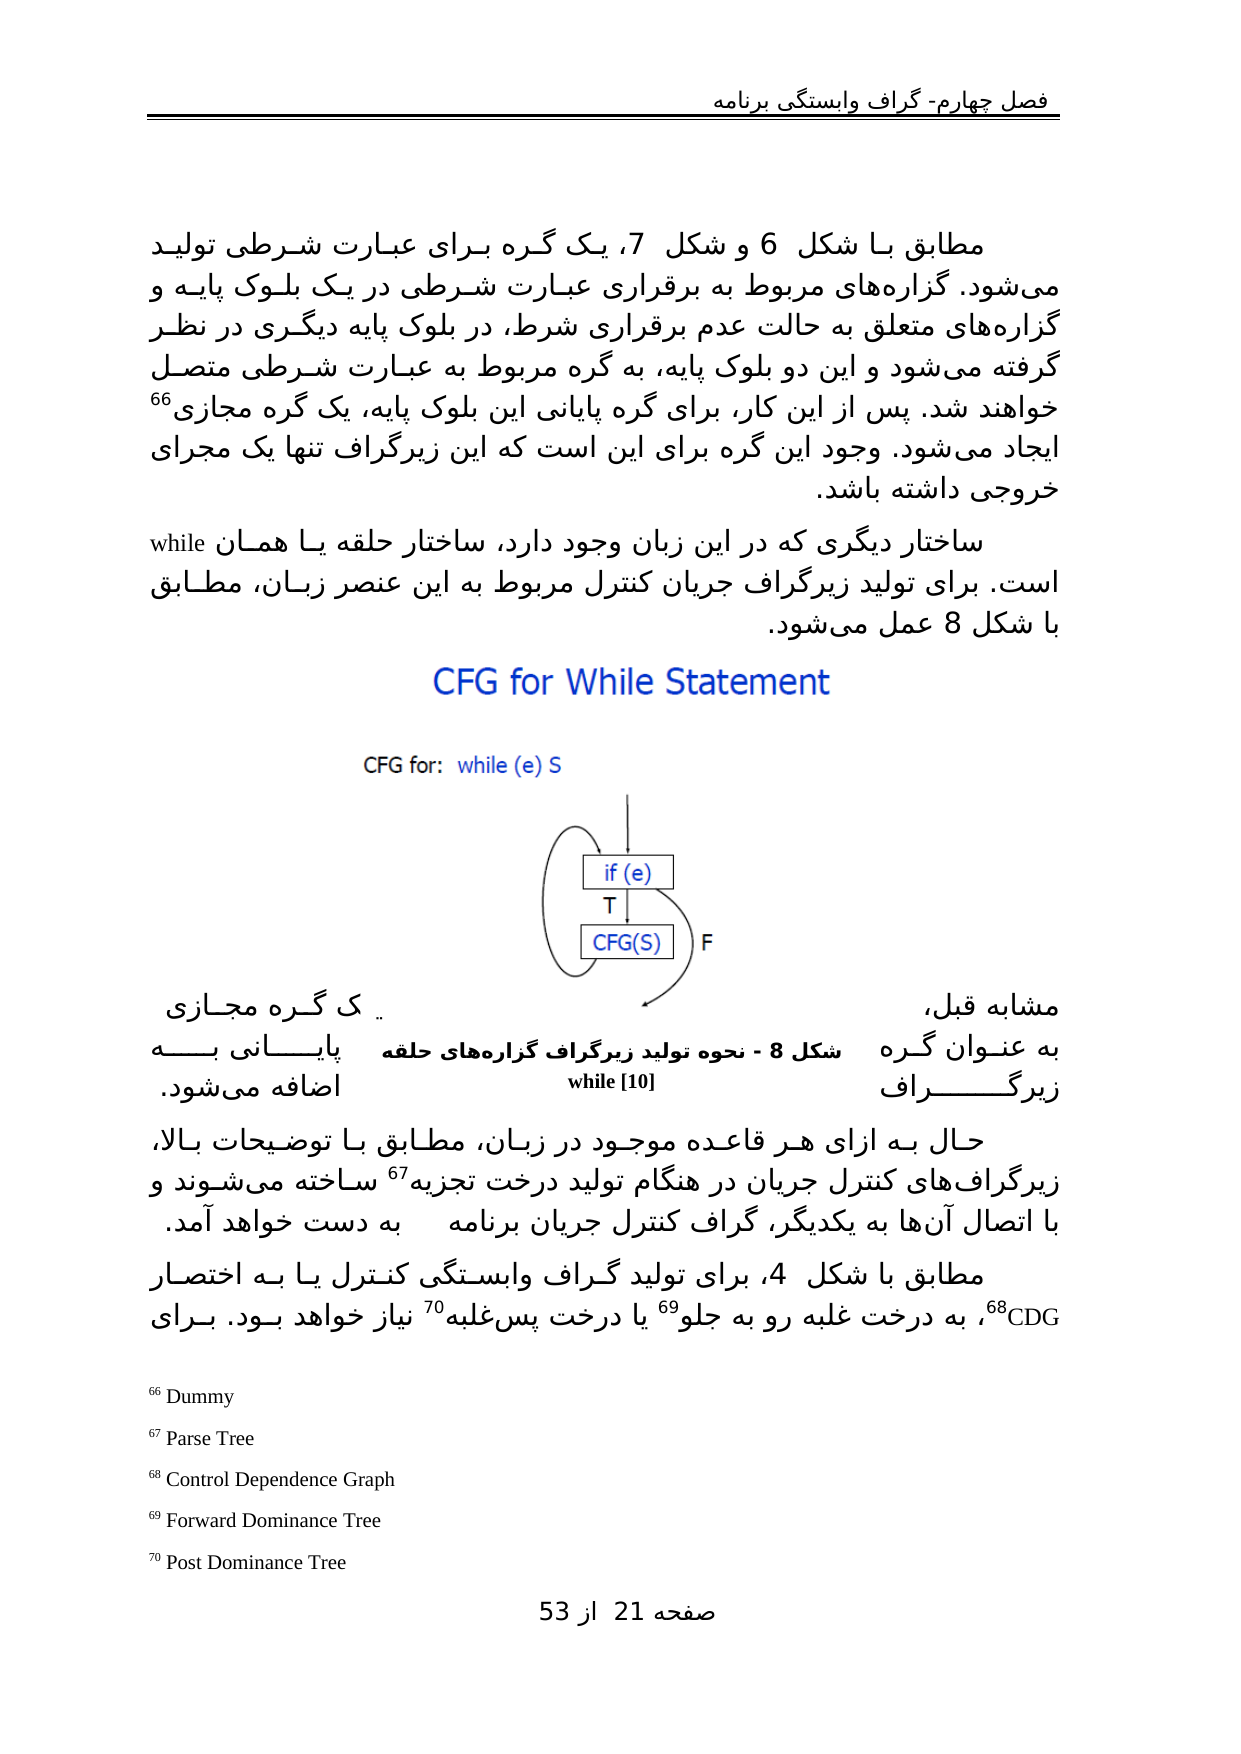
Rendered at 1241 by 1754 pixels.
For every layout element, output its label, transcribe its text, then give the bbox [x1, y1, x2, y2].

text ساختار دیگری که در این زبان وجود دارد، ساختار حلقه یا همان while است. برای تولید زیرگراف جریان کنترل مربوط به این عنصر زبان، مطابق با شکل 8 عمل می‌شود. [150, 525, 1060, 640]
text حال به ازای هر قاعده موجود در زبان، مطابق با توضیحات بالا، زیرگراف‌های کنترل جریان در هنگام تولید درخت تجزیه ساخته می‌شوند و با اتصال آن‌ها به یکدیگر، گراف کنترل جریان برنامه به دست خواهد آمد. [150, 1123, 1060, 1238]
text مطابق با شکل 6 و شکل 7، یک گره برای عبارت شرطی تولید می‌شود. گزاره‌های مربوط به برقراری عبارت شرطی در یک بلوک پایه و گزاره‌های متعلق به حالت عدم برقراری شرط، در بلوک پایه‌ دیگری در نظر گرفته می‌شود و این دو بلوک پایه، به گره مربوط به عبارت شرطی متصل خواهند شد. پس از این کار، برای گره پایانی این بلوک پایه، یک گره مجازی ایجاد می‌شود. وجود این گره برای این است که این زیرگراف تنها یک مجرای خروجی داشته باشد. [150, 227, 1060, 505]
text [150, 1258, 1060, 1332]
picture [360, 650, 862, 1016]
text مشابه قبل، یک گره مجازی به عنوان گره پایانی به زیرگراف اضافه می‌شود. [150, 988, 1060, 1104]
